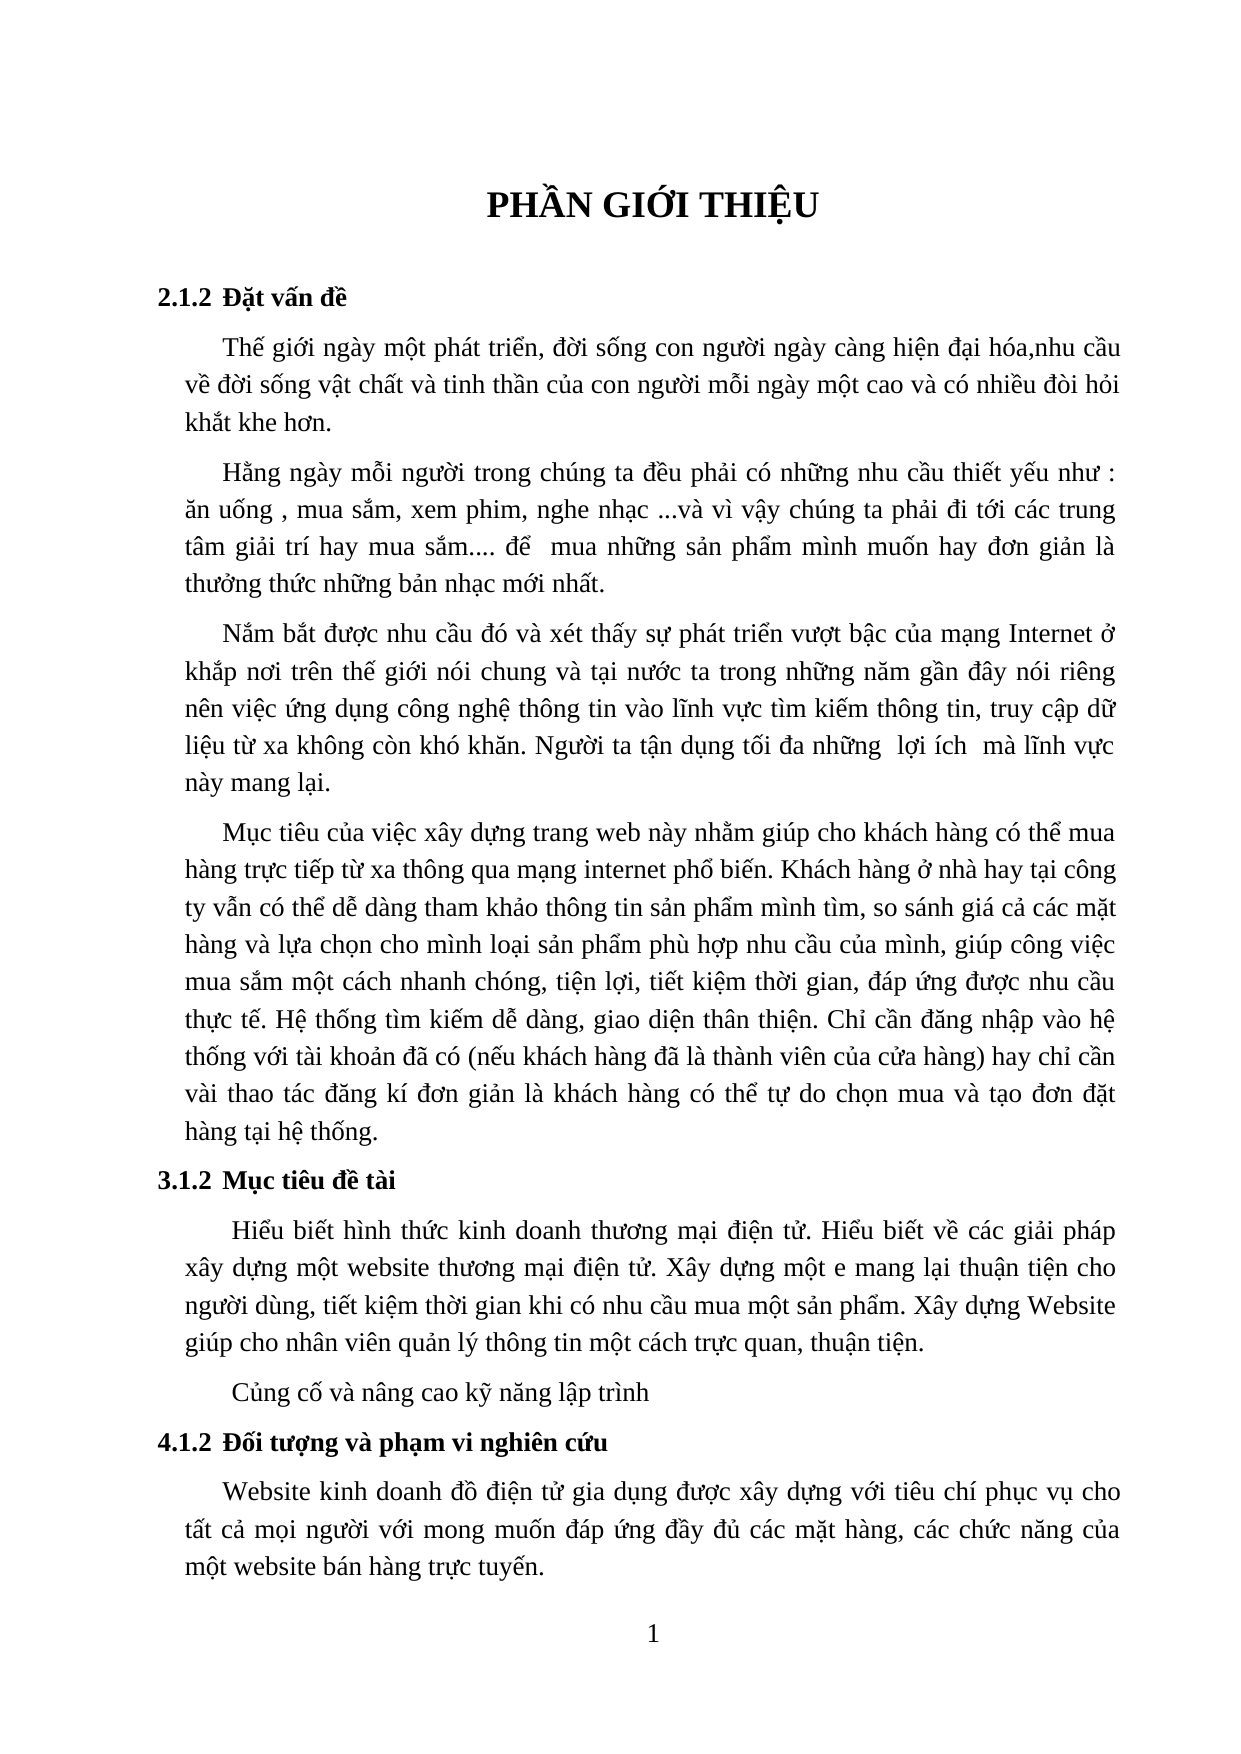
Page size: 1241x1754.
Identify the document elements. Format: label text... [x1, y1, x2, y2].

text Củng cố và nâng cao kỹ năng lập trình [184, 1376, 1117, 1407]
subtitle PHẦN GIỚI THIỆU [184, 182, 1122, 225]
text Hiểu biết hình thức kinh doanh thương mại điện tử. Hiểu biết về các giải pháp xây dựng một website thương mại điện tử. Xây dựng một e mang lại thuận tiện cho người dùng, tiết kiệm thời gian khi có nhu cầu mua một sản phẩm. Xây dựng Website giúp cho nhân viên quản lý thông tin một cách trực quan, thuận tiện. [184, 1214, 1117, 1357]
list Đối tượng và phạm vi nghiên cứu [184, 1426, 1117, 1457]
list Website kinh doanh đồ điện tử gia dụng được xây dựng với tiêu chí phục vụ cho tất cả mọi người với mong muốn đáp ứng đầy đủ các mặt hàng, các chức năng của một website bán hàng trực tuyến. [184, 1476, 1122, 1581]
list Mục tiêu đề tài [184, 1164, 1117, 1196]
text Mục tiêu của việc xây dựng trang web này nhằm giúp cho khách hàng có thể mua hàng trực tiếp từ xa thông qua mạng internet phổ biến. Khách hàng ở nhà hay tại công ty vẫn có thể dễ dàng tham khảo thông tin sản phẩm mình tìm, so sánh giá cả các mặt hàng và lựa chọn cho mình loại sản phẩm phù hợp nhu cầu của mình, giúp công việc mua sắm một cách nhanh chóng, tiện lợi, tiết kiệm thời gian, đáp ứng được nhu cầu thực tế. Hệ thống tìm kiếm dễ dàng, giao diện thân thiện. Chỉ cần đăng nhập vào hệ thống với tài khoản đã có (nếu khách hàng đã là thành viên của cửa hàng) hay chỉ cần vài thao tác đăng kí đơn giản là khách hàng có thể tự do chọn mua và tạo đơn đặt hàng tại hệ thống. [184, 816, 1117, 1146]
list Thế giới ngày một phát triển, đời sống con người ngày càng hiện đại hóa,nhu cầu về đời sống vật chất và tinh thần của con người mỗi ngày một cao và có nhiều đòi hỏi khắt khe hơn. [184, 331, 1122, 437]
list Đặt vấn đề [184, 282, 1122, 313]
text Nắm bắt được nhu cầu đó và xét thấy sự phát triển vượt bậc của mạng Internet ở khắp nơi trên thế giới nói chung và tại nước ta trong những năm gần đây nói riêng nên việc ứng dụng công nghệ thông tin vào lĩnh vực tìm kiếm thông tin, truy cập dữ liệu từ xa không còn khó khăn. Người ta tận dụng tối đa những lợi ích mà lĩnh vực này mang lại. [184, 617, 1117, 798]
text Hằng ngày mỗi người trong chúng ta đều phải có những nhu cầu thiết yếu như : ăn uống , mua sắm, xem phim, nghe nhạc ...và vì vậy chúng ta phải đi tới các trung tâm giải trí hay mua sắm.... để mua những sản phẩm mình muốn hay đơn giản là thưởng thức những bản nhạc mới nhất. [184, 456, 1117, 599]
